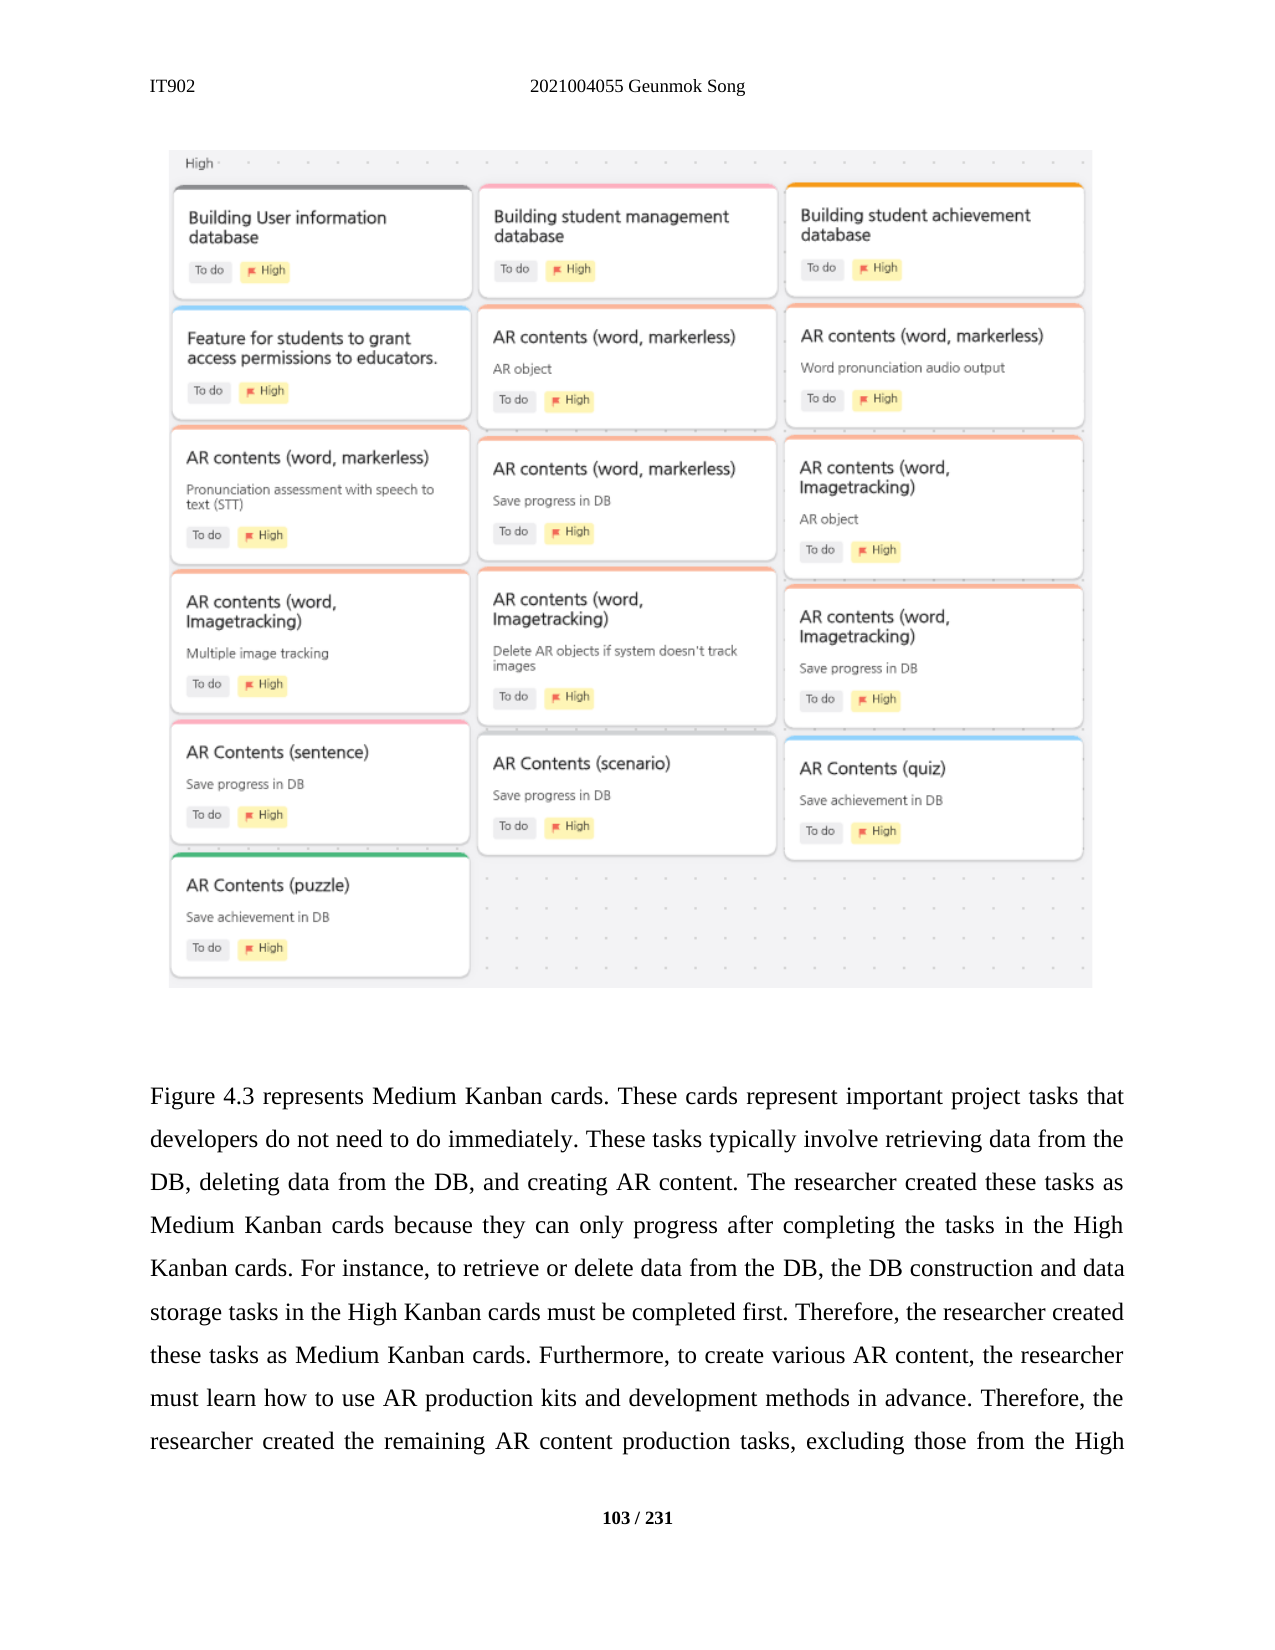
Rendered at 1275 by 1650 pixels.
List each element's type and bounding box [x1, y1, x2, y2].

text [150, 1081, 1125, 1455]
